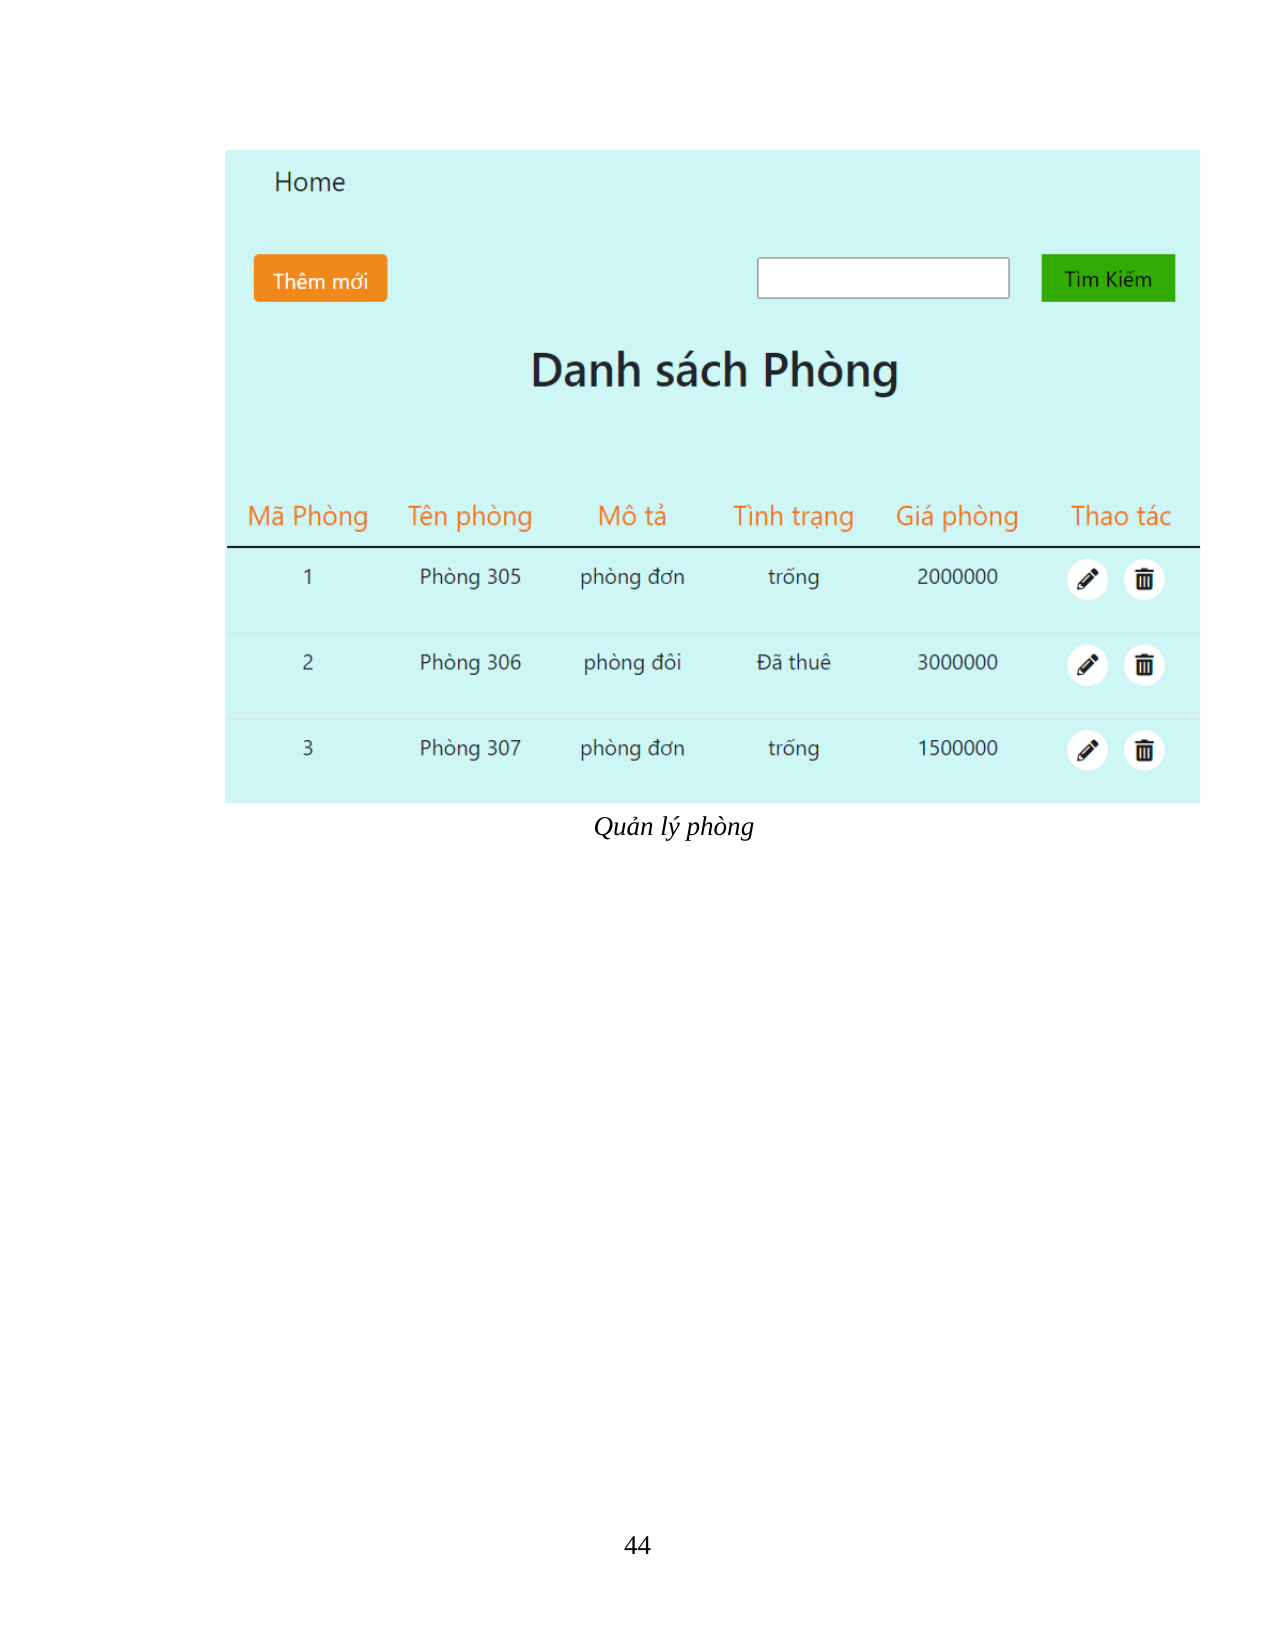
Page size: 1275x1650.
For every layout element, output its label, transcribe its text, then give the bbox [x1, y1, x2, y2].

list Quản lý phòng [225, 810, 1125, 841]
picture [225, 150, 1200, 803]
